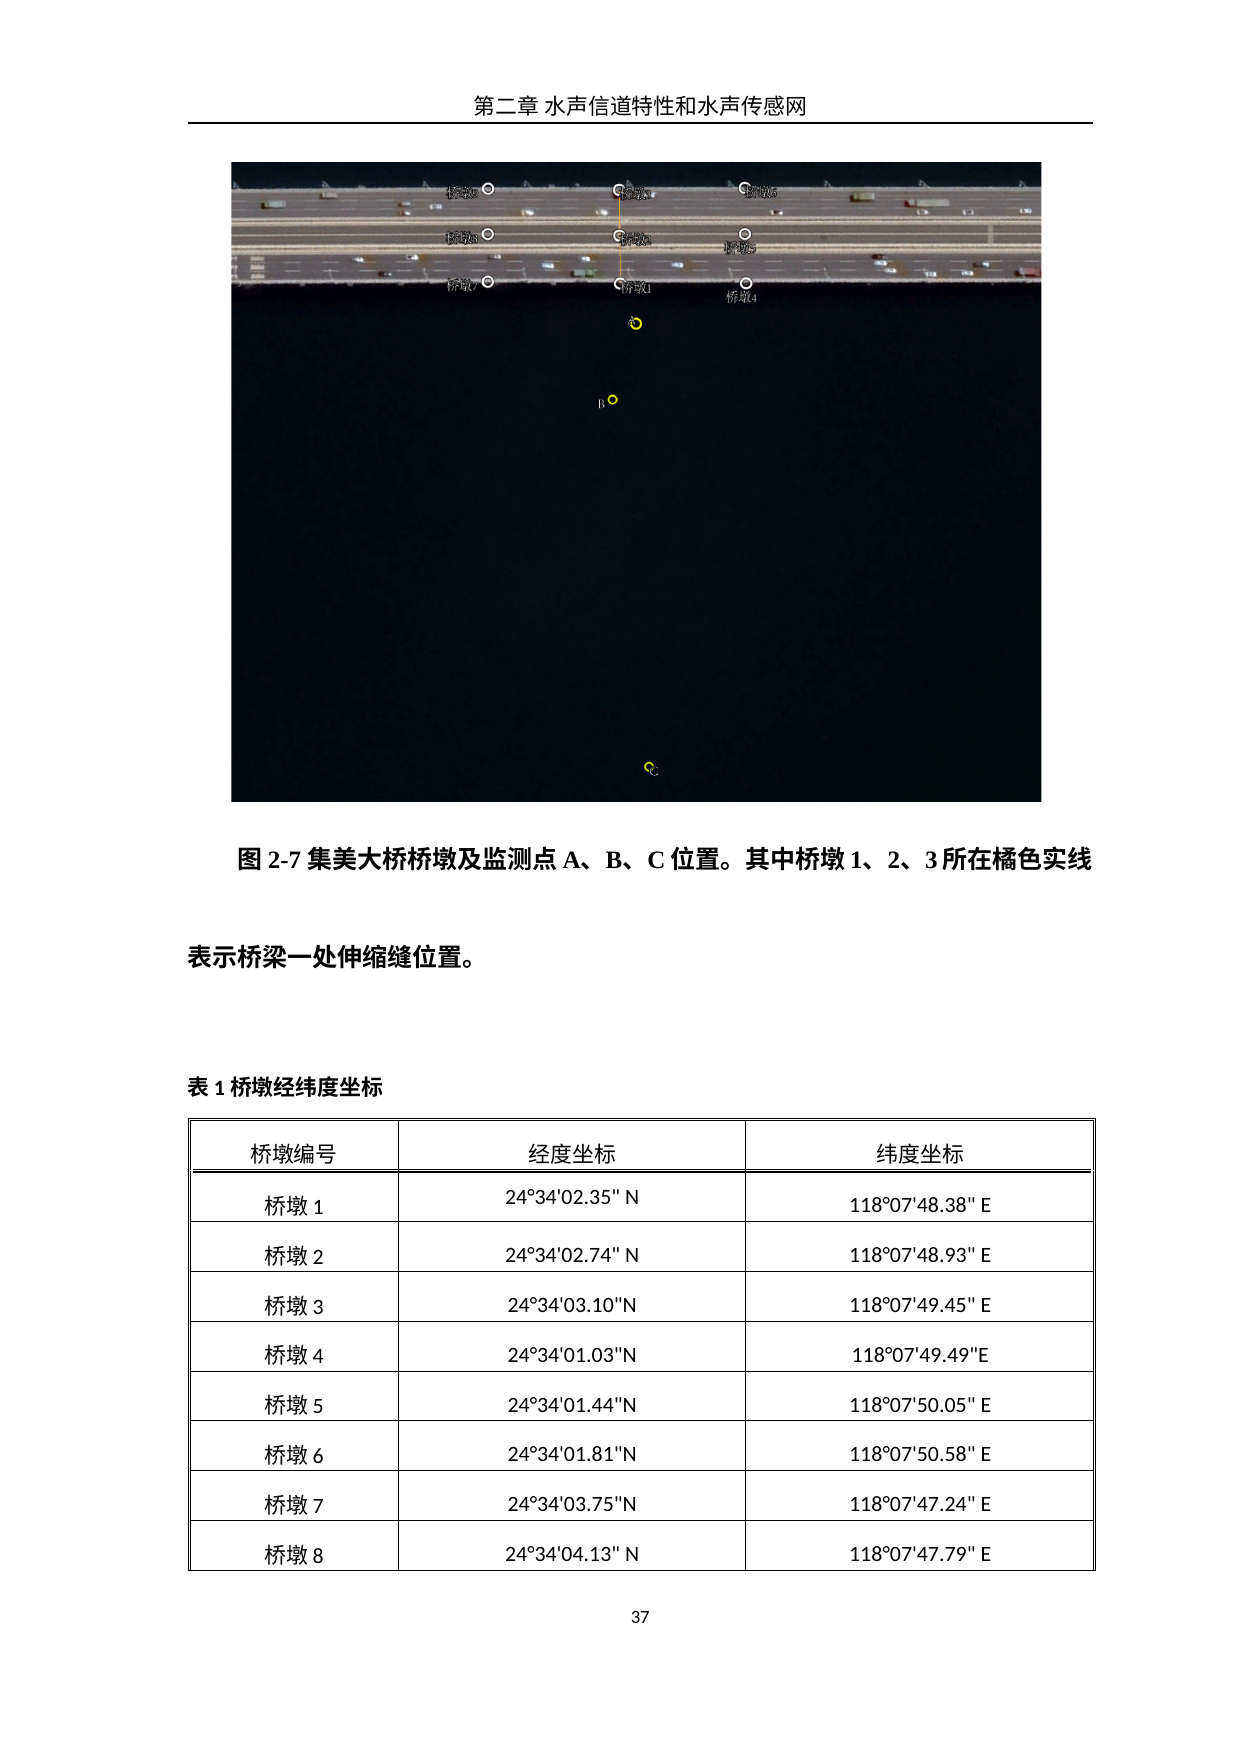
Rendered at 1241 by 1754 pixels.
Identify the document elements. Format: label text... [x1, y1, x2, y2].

table_cell 24°34'02.74" N [399, 1222, 745, 1271]
table_cell 24°34'01.81"N [399, 1421, 745, 1470]
table_cell 118°07'48.38" E [746, 1169, 1094, 1221]
table_cell 24°34'01.03"N [399, 1322, 745, 1371]
text 表1 桥墩经纬度坐标 [187, 1069, 1093, 1102]
table_cell 桥墩4 [191, 1322, 398, 1371]
table_cell 24°34'03.10"N [399, 1272, 745, 1321]
table_cell 118°07'47.79" E [746, 1521, 1093, 1570]
table_cell 桥墩6 [191, 1421, 398, 1470]
table_cell 24°34'03.75"N [399, 1471, 745, 1520]
table_header 经度坐标 [399, 1121, 745, 1169]
table_cell 桥墩8 [191, 1521, 398, 1570]
table_cell 桥墩1 [189, 1169, 398, 1221]
picture [231, 162, 1042, 802]
table_cell 118°07'47.24" E [746, 1471, 1093, 1520]
table_header 桥墩编号 [191, 1121, 398, 1169]
table_cell 118°07'50.58" E [746, 1421, 1093, 1470]
text 图2-7 集美大桥桥墩及监测点A、B、C位置。其中桥墩1、2、3所在橘色实线表示桥梁一处伸缩缝位置。 [187, 825, 1093, 988]
table_cell 118°07'49.45" E [746, 1272, 1093, 1321]
table_cell 118°07'50.05" E [746, 1372, 1093, 1420]
table_cell 桥墩2 [191, 1222, 398, 1271]
table_cell 桥墩3 [191, 1272, 398, 1321]
table_cell 24°34'01.44"N [399, 1372, 745, 1420]
table_header 纬度坐标 [746, 1121, 1093, 1169]
table_cell 24°34'04.13" N [399, 1521, 745, 1570]
table_cell 118°07'49.49"E [746, 1322, 1093, 1371]
table_cell 24°34'02.35" N [399, 1173, 745, 1221]
table_cell 桥墩7 [191, 1471, 398, 1520]
table_cell 118°07'48.93" E [746, 1222, 1093, 1271]
table_cell 桥墩5 [191, 1372, 398, 1420]
